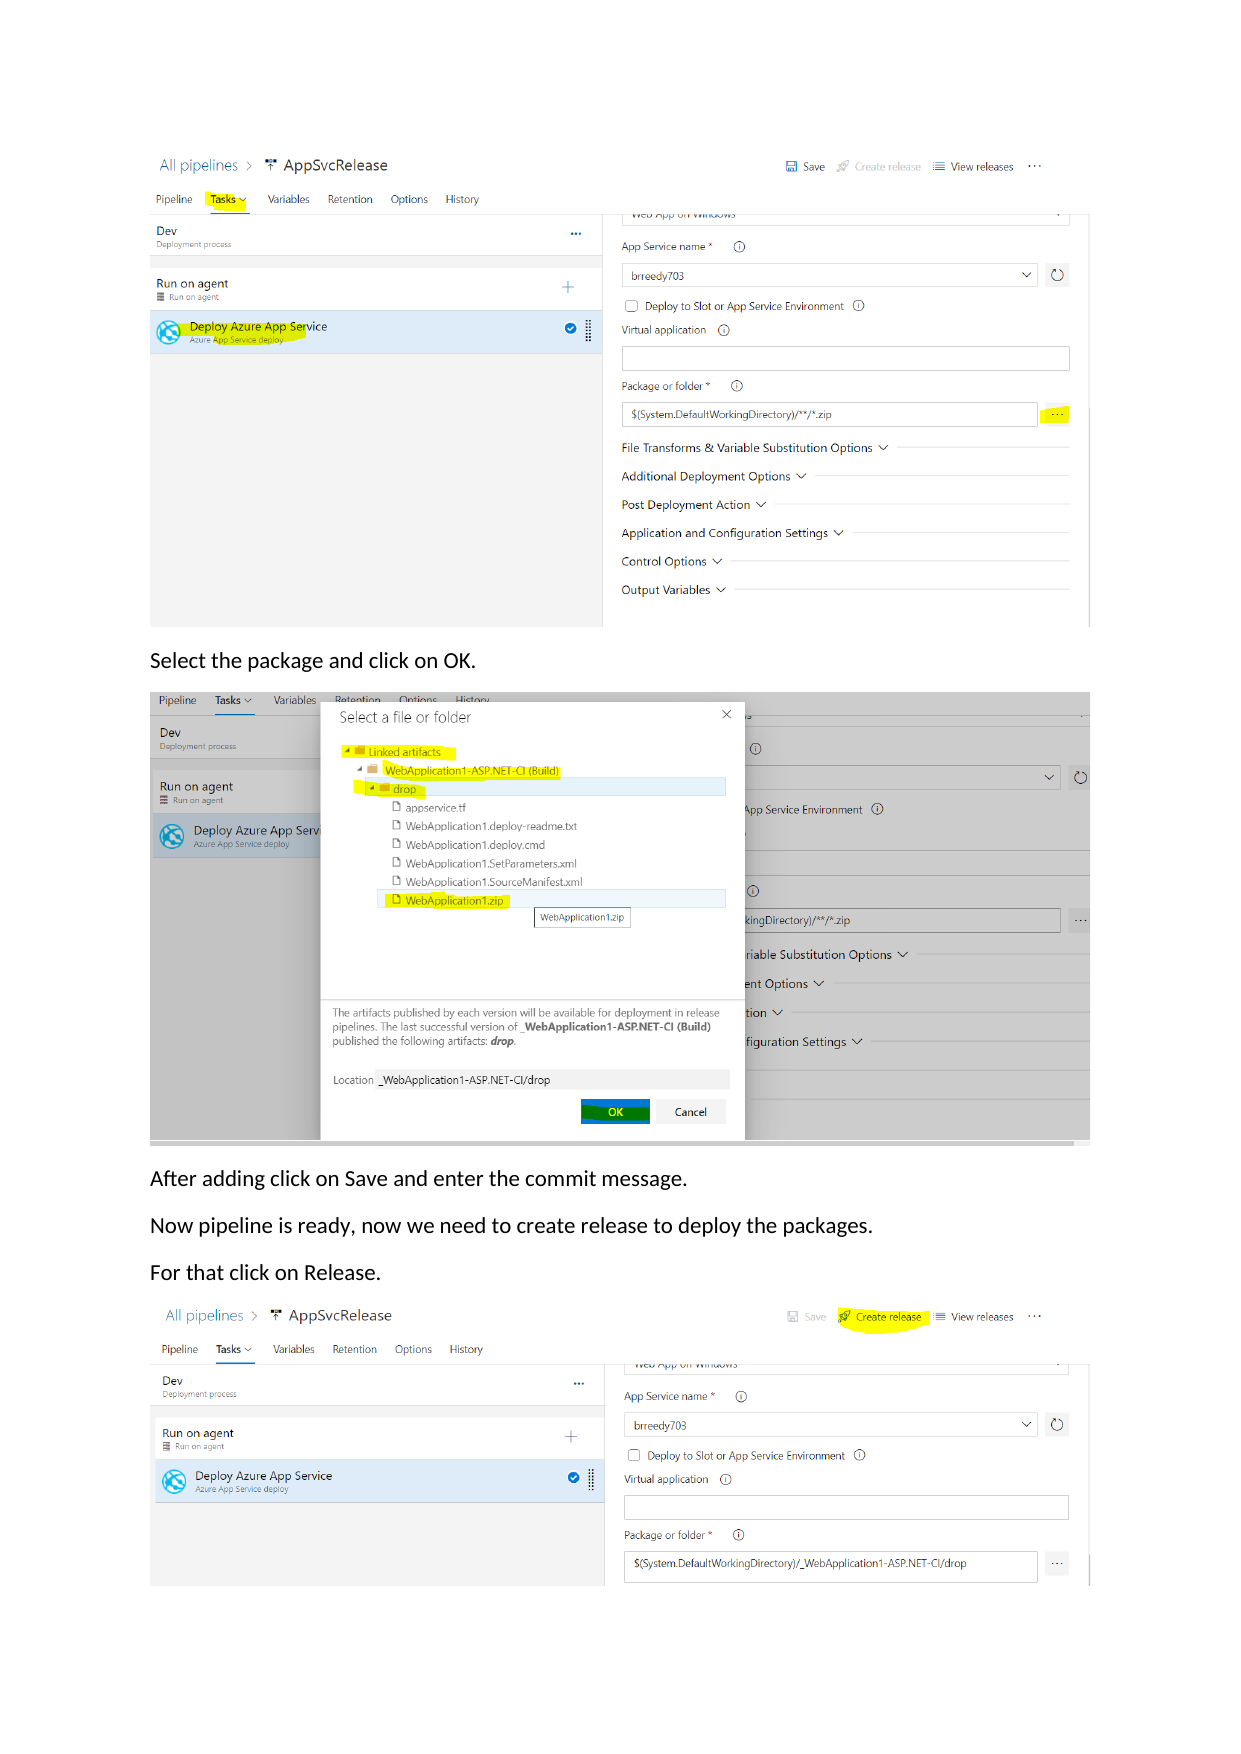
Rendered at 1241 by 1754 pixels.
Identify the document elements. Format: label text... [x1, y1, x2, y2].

picture [150, 1304, 1091, 1586]
text For that click on Release. [150, 1258, 1090, 1286]
picture [150, 150, 1091, 627]
text After adding click on Save and enter the commit message. [150, 1164, 1090, 1192]
picture [150, 692, 1091, 1146]
text Select the package and click on OK. [150, 646, 1090, 674]
text Now pipeline is ready, now we need to create release to deploy the packages. [150, 1211, 1090, 1239]
